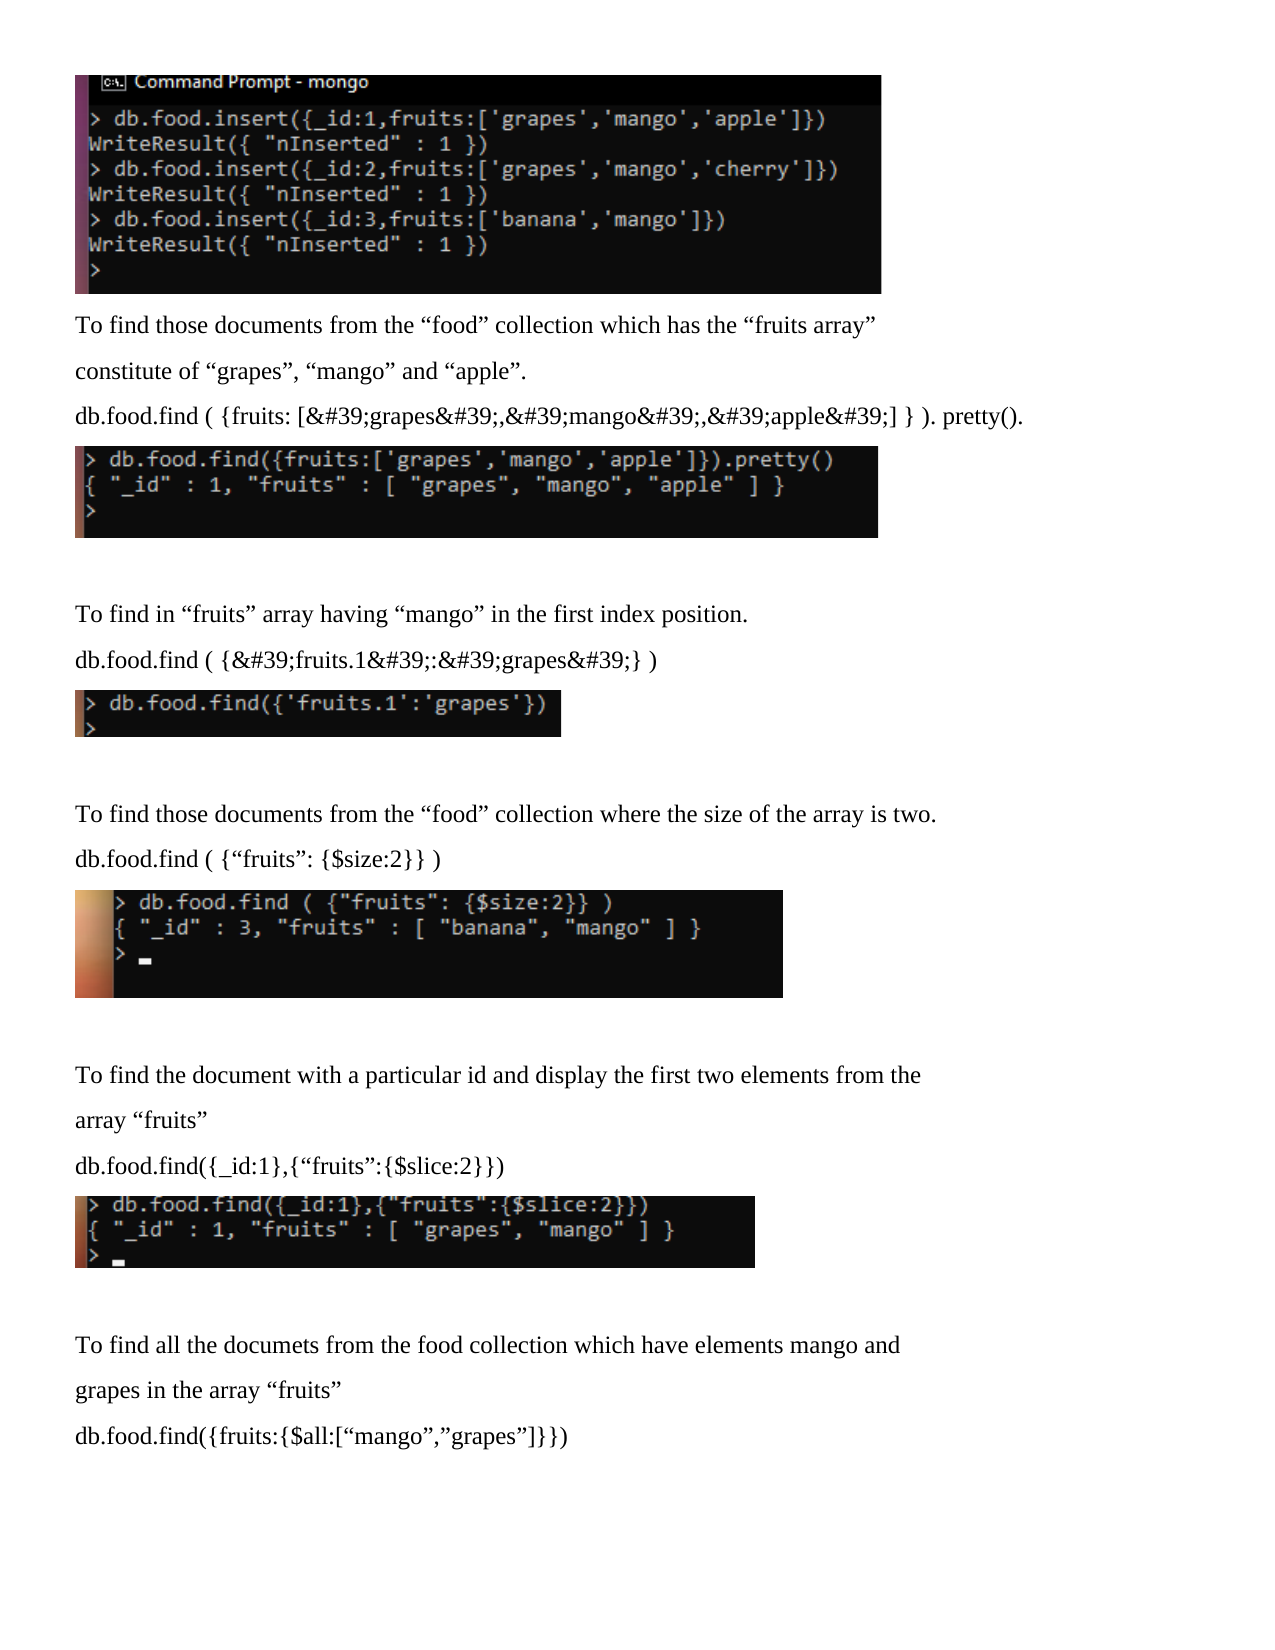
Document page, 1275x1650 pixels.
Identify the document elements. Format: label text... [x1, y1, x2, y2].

text db.food.find({fruits:{$all:[“mango”,”grapes”]}}) [75, 1421, 1200, 1450]
text db.food.find({_id:1},{“fruits”:{$slice:2}}) [75, 1151, 1200, 1179]
text array “fruits” [75, 1105, 1200, 1134]
text To find in “fruits” array having “mango” in the first index position. [75, 599, 1200, 628]
picture [75, 446, 879, 538]
text To find all the documets from the food collection which have elements mango and [75, 1330, 1200, 1359]
picture [75, 75, 882, 294]
text constitute of “grapes”, “mango” and “apple”. [75, 356, 1200, 384]
picture [75, 690, 562, 737]
picture [75, 1196, 755, 1268]
text db.food.find ( {fruits: [&#39;grapes&#39;,&#39;mango&#39;,&#39;apple&#39;] } ). pretty(). [75, 401, 1200, 430]
text To find the document with a particular id and display the first two elements from the [75, 1060, 1200, 1089]
text grapes in the array “fruits” [75, 1376, 1200, 1404]
text db.food.find ( {&#39;fruits.1&#39;:&#39;grapes&#39;} ) [75, 645, 1200, 673]
text db.food.find ( {“fruits”: {$size:2}} ) [75, 844, 1200, 873]
picture [75, 890, 783, 998]
text To find those documents from the “food” collection where the size of the array is two. [75, 799, 1200, 828]
text To find those documents from the “food” collection which has the “fruits array” [75, 310, 1200, 339]
